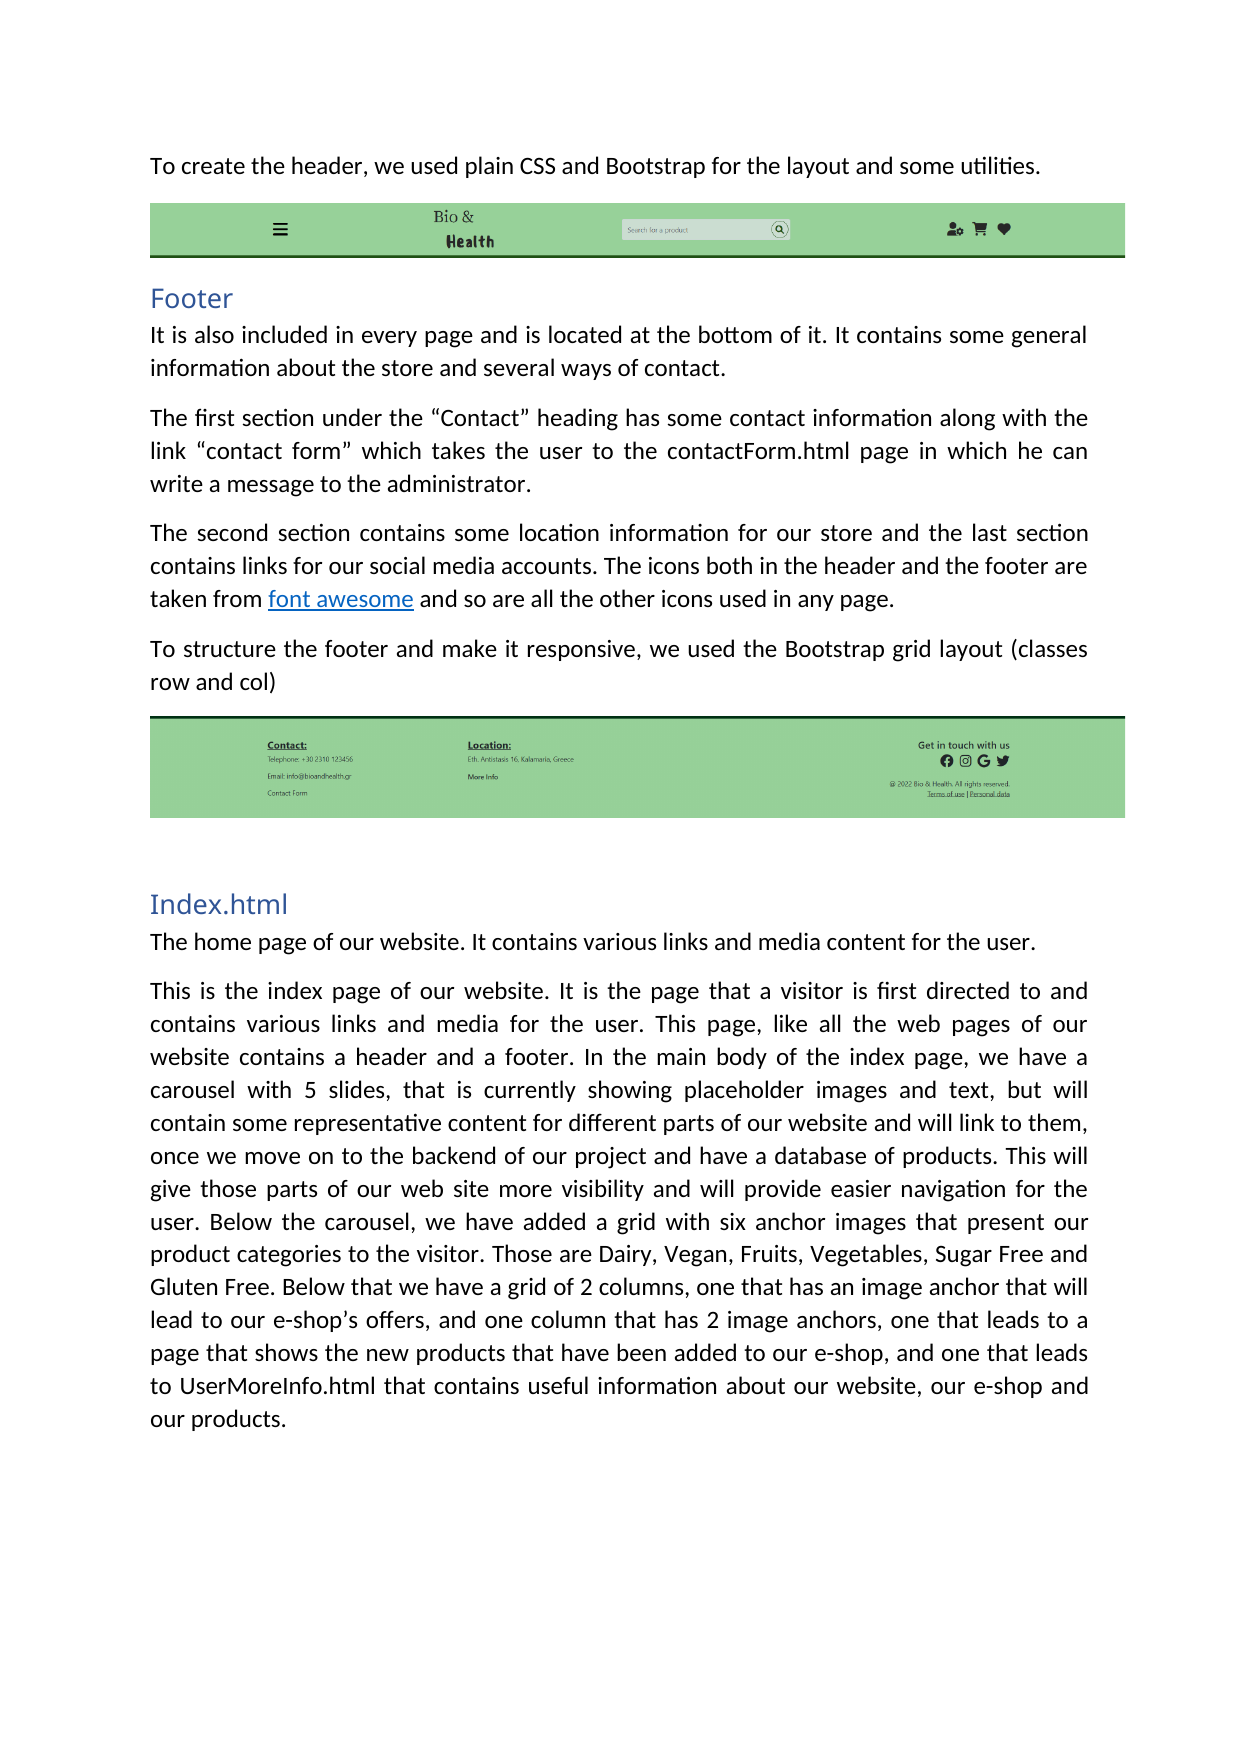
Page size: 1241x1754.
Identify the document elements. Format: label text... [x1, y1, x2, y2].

text The first section under the “Contact” heading has some contact information along with the link “contact form” which takes the user to the contactForm.html page in which he can write a message to the administrator. [150, 402, 1090, 498]
text To create the header, we used plain CSS and Bootstrap for the layout and some utilities. [150, 150, 1090, 181]
text The second section contains some location information for our store and the last section contains links for our social media accounts. The icons both in the header and the footer are taken from font awesome and so are all the other icons used in any page. [150, 517, 1090, 614]
text To structure the footer and make it responsive, we used the Bootstrap grid layout (classes row and col) [150, 633, 1090, 696]
subtitle Index.html [150, 886, 1090, 923]
text This is the index page of our website. It is the page that a visitor is first directed to and contains various links and media for the user. This page, like all the web pages of our website contains a header and a footer. In the main body of the index page, we have a carousel with 5 slides, that is currently showing placeholder images and text, but will contain some representative content for different parts of our website and will link to them, once we move on to the backend of our project and have a database of products. This will give those parts of our web site more visibility and will provide easier navigation for the user. Below the carousel, we have added a grid with six anchor images that present our product categories to the visitor. Those are Dairy, Vegan, Fruits, Vegetables, Sugar Free and Gluten Free. Below that we have a grid of 2 columns, one that has an image anchor that will lead to our e-shop’s offers, and one column that has 2 image anchors, one that leads to a page that shows the new products that have been added to our e-shop, and one that leads to UserMoreInfo.html that contains useful information about our website, our e-shop and our products. [150, 975, 1090, 1434]
picture [150, 715, 1125, 818]
text It is also included in every page and is located at the bottom of it. It contains some general information about the store and several ways of contact. [150, 319, 1090, 383]
picture [150, 203, 1125, 258]
text The home page of our website. It contains various links and media content for the user. [150, 926, 1090, 956]
subtitle Footer [150, 279, 1090, 316]
